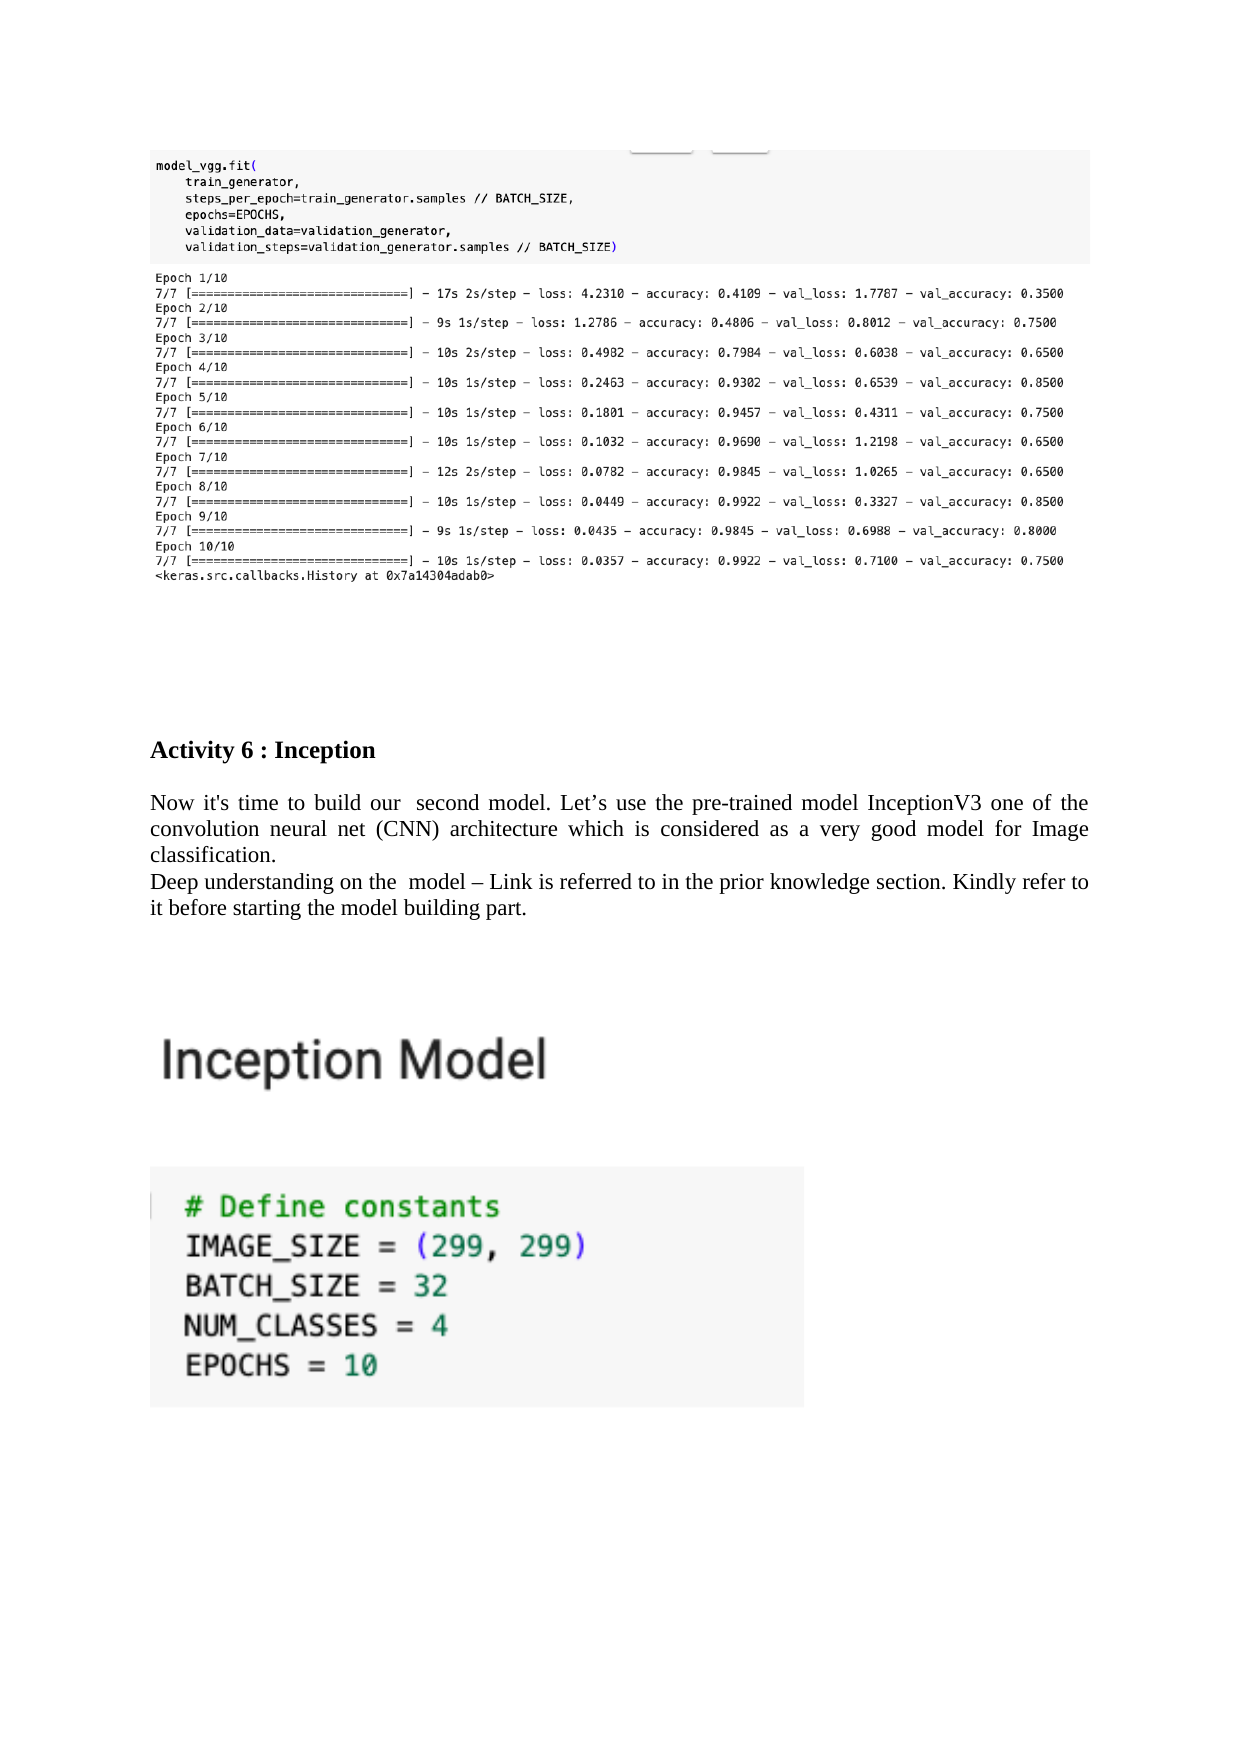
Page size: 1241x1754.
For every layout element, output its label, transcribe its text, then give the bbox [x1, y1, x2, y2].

text Activity 6 : Inception [150, 735, 1090, 764]
picture [150, 150, 1091, 599]
text Deep understanding on the model – Link is referred to in the prior knowledge section. Kindly refer to it before starting the model building part. [150, 868, 1090, 921]
picture [150, 1028, 805, 1416]
text Now it's time to build our second model. Let’s use the pre-trained model InceptionV3 one of the convolution neural net (CNN) architecture which is considered as a very good model for Image classification. [150, 789, 1090, 868]
